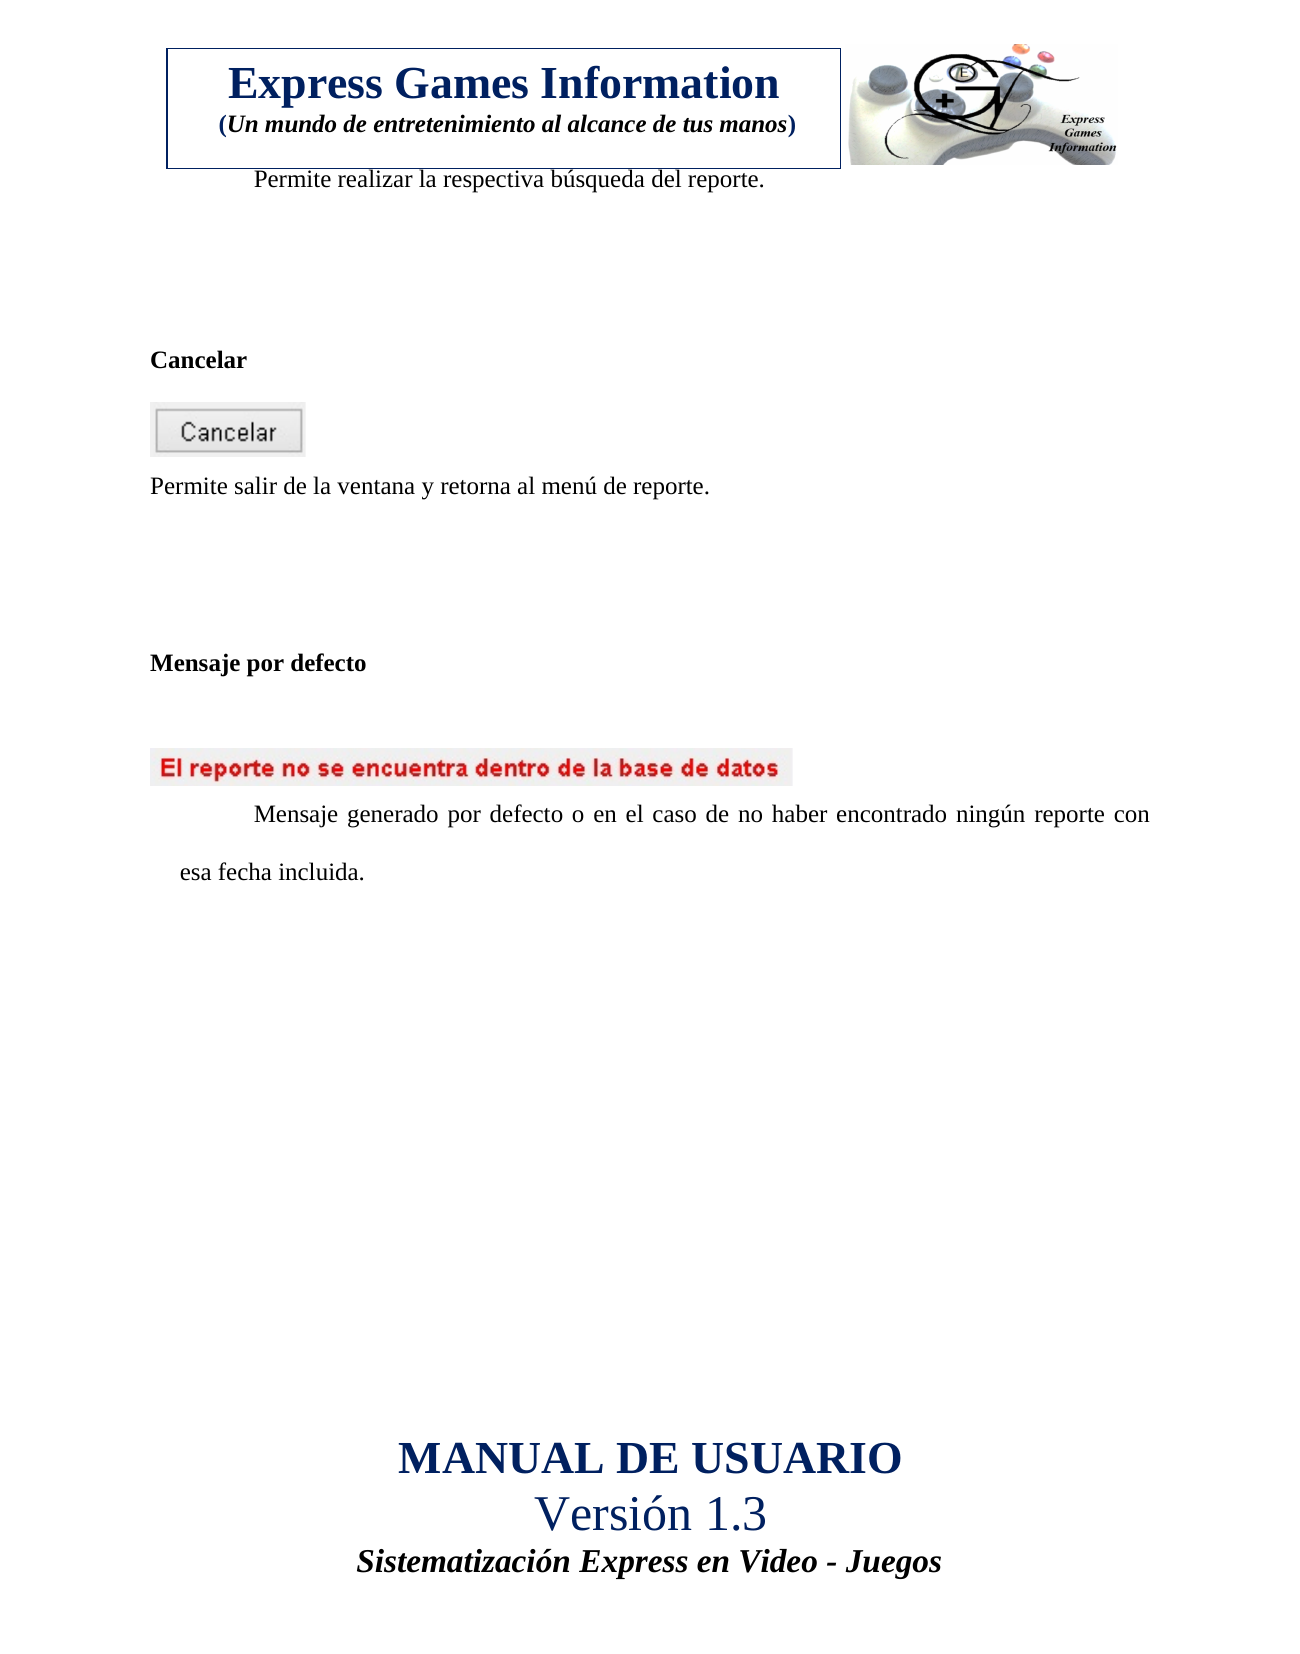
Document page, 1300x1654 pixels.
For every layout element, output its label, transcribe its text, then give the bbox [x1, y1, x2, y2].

picture [150, 402, 306, 457]
picture [150, 748, 793, 786]
text Mensaje generado por defecto o en el caso de no haber encontrado ningún reporte con esa fecha incluida. [179, 799, 1151, 886]
subtitle Mensaje por defecto [150, 648, 1151, 677]
subtitle Cancelar [150, 345, 1151, 374]
text Permite salir de la ventana y retorna al menú de reporte. [150, 471, 1151, 500]
picture [844, 44, 1119, 165]
text Permite realizar la respectiva búsqueda del reporte. [179, 164, 1151, 193]
